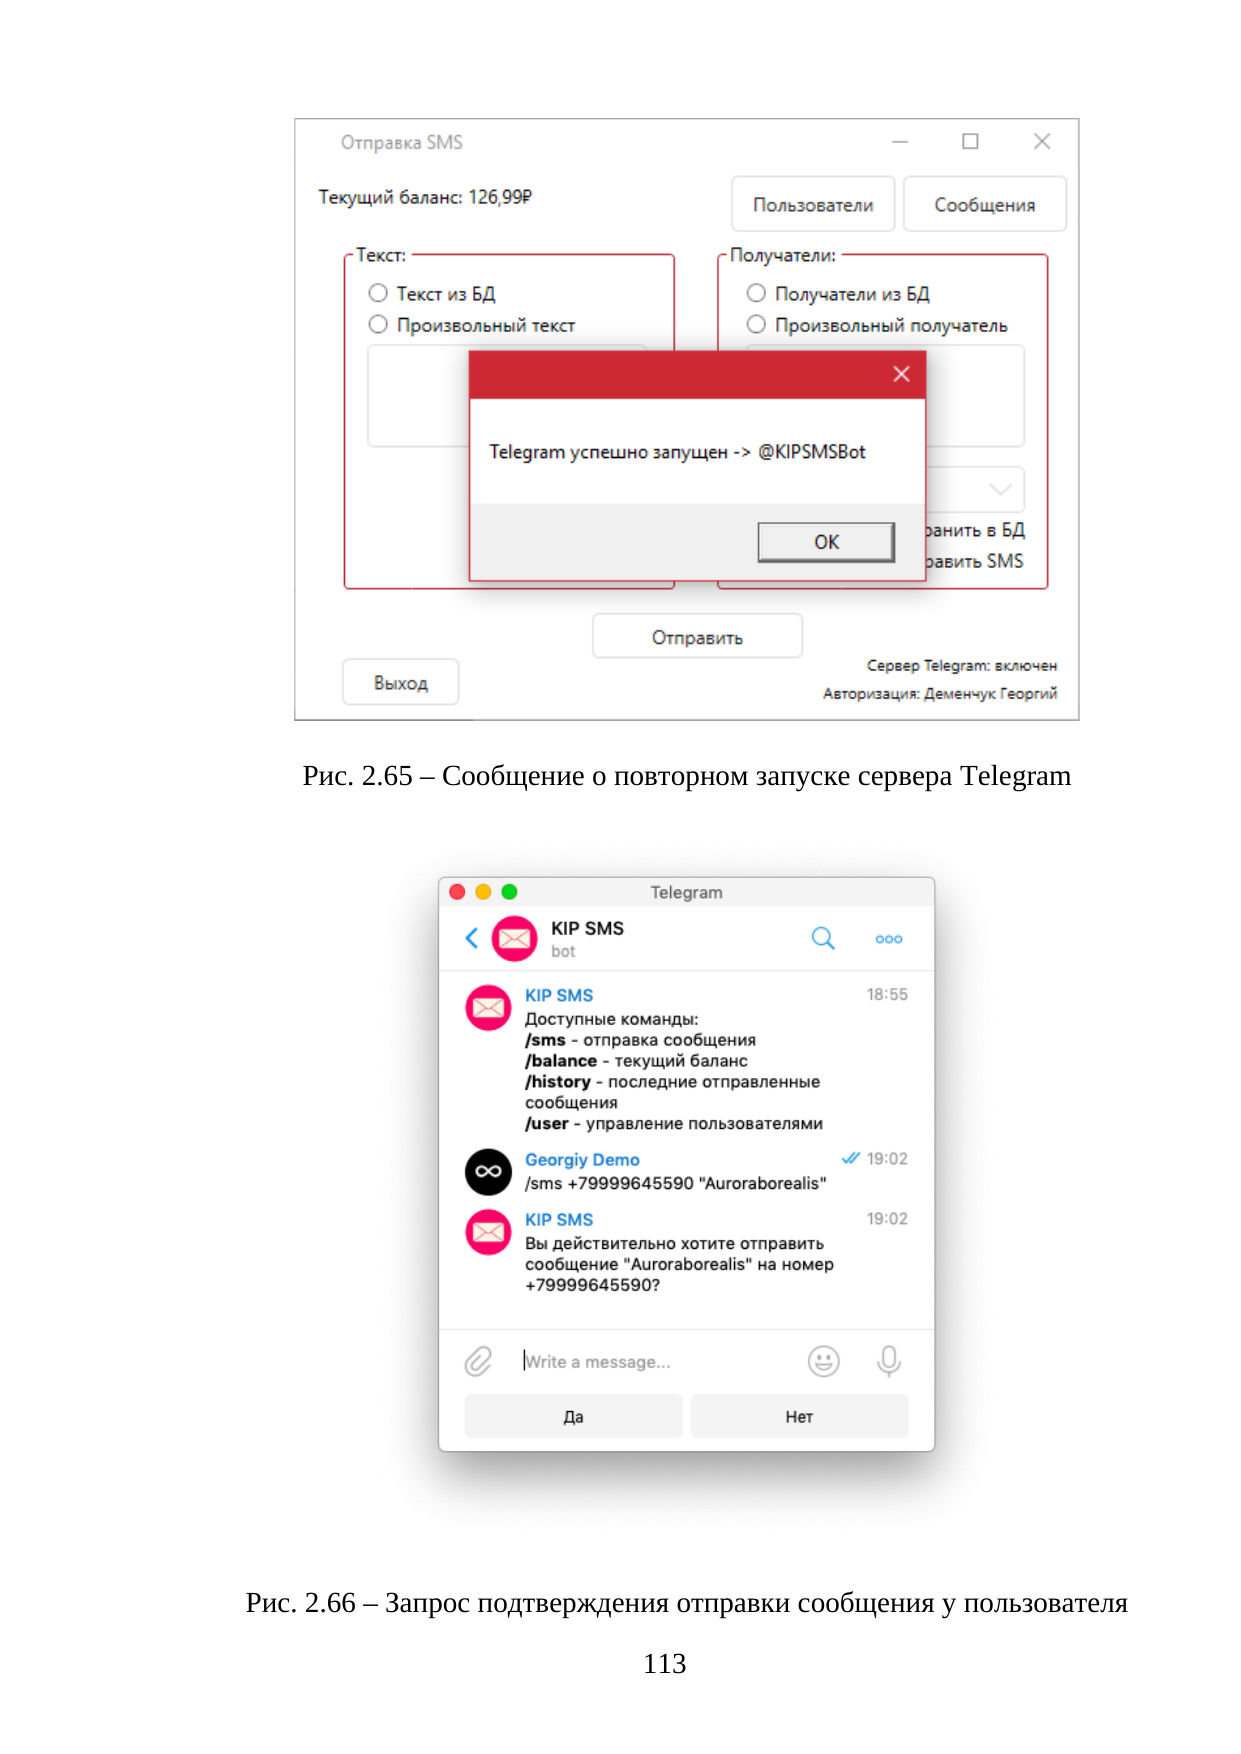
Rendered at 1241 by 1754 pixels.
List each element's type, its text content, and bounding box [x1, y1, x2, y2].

picture [366, 828, 1008, 1548]
text Рис. 2.66 – Запрос подтверждения отправки сообщения у пользователя [222, 1585, 1152, 1619]
text Рис. 2.65 – Сообщение о повторном запуске сервера Telegram [222, 758, 1152, 791]
picture [294, 118, 1080, 721]
